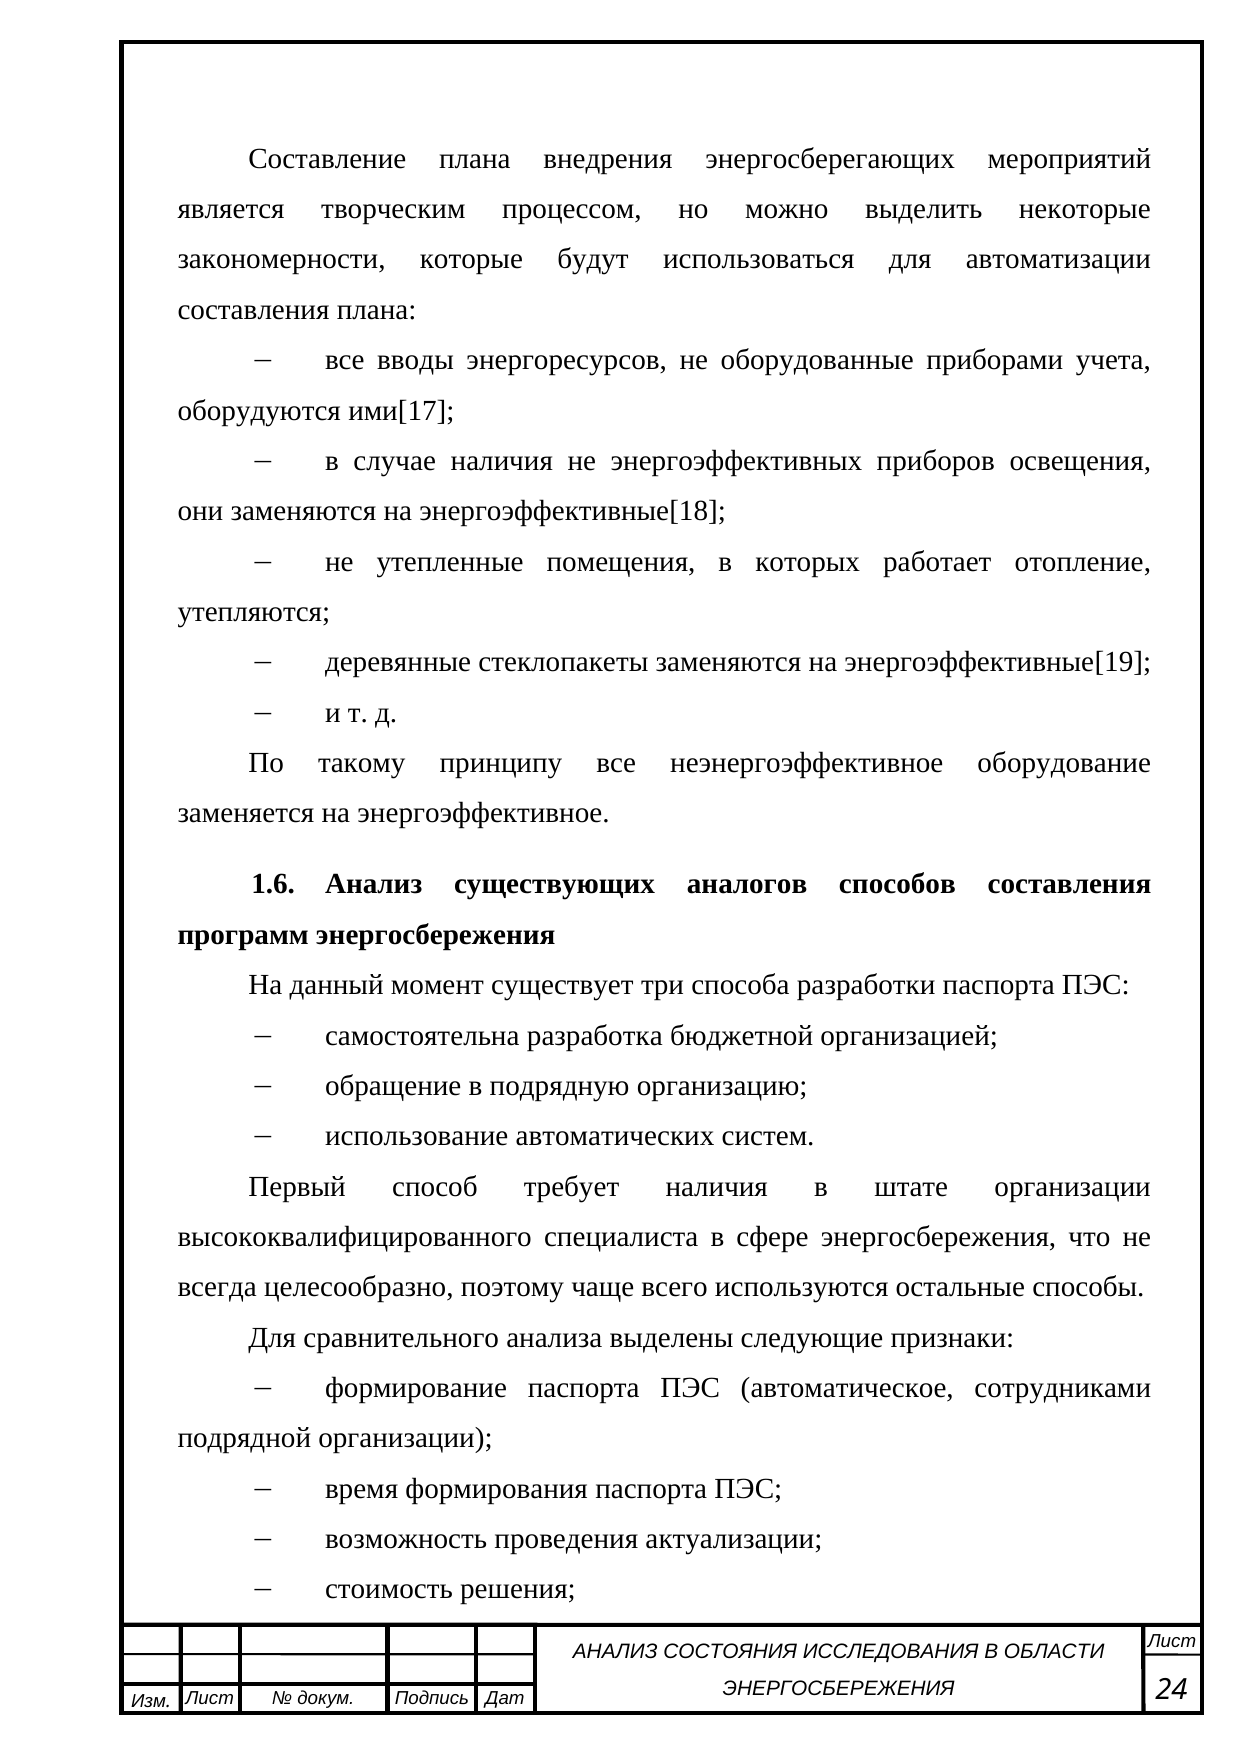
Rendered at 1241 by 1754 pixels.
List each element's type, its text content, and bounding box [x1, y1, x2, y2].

list и т. д. [177, 695, 1152, 728]
text По такому принципу все неэнергоэффективное оборудование заменяется на энергоэффективное. [177, 745, 1152, 829]
list использование автоматических систем. [177, 1118, 1152, 1152]
text Составление плана внедрения энергосберегающих мероприятий является творческим процессом, но можно выделить некоторые закономерности, которые будут использоваться для автоматизации составления плана: [177, 141, 1152, 325]
subtitle Анализ существующих аналогов способов составления программ энергосбережения [177, 867, 1152, 951]
list самостоятельна разработка бюджетной организацией; [177, 1018, 1152, 1051]
list возможность проведения актуализации; [177, 1521, 1152, 1555]
list формирование паспорта ПЭС (автоматическое, сотрудниками подрядной организации); [177, 1370, 1152, 1454]
list не утепленные помещения, в которых работает отопление, утепляются; [177, 544, 1152, 628]
list стоимость решения; [177, 1572, 1152, 1605]
list все вводы энергоресурсов, не оборудованные приборами учета, оборудуются ими[17]; [177, 342, 1152, 426]
text Первый способ требует наличия в штате организации высококвалифицированного специалиста в сфере энергосбережения, что не всегда целесообразно, поэтому чаще всего используются остальные способы. [177, 1169, 1152, 1303]
text Для сравнительного анализа выделены следующие признаки: [177, 1320, 1152, 1353]
list обращение в подрядную организацию; [177, 1068, 1152, 1102]
text На данный момент существует три способа разработки паспорта ПЭС: [177, 967, 1152, 1001]
list деревянные стеклопакеты заменяются на энергоэффективные[19]; [177, 644, 1152, 678]
list в случае наличия не энергоэффективных приборов освещения, они заменяются на энергоэффективные[18]; [177, 443, 1152, 527]
list время формирования паспорта ПЭС; [177, 1471, 1152, 1504]
